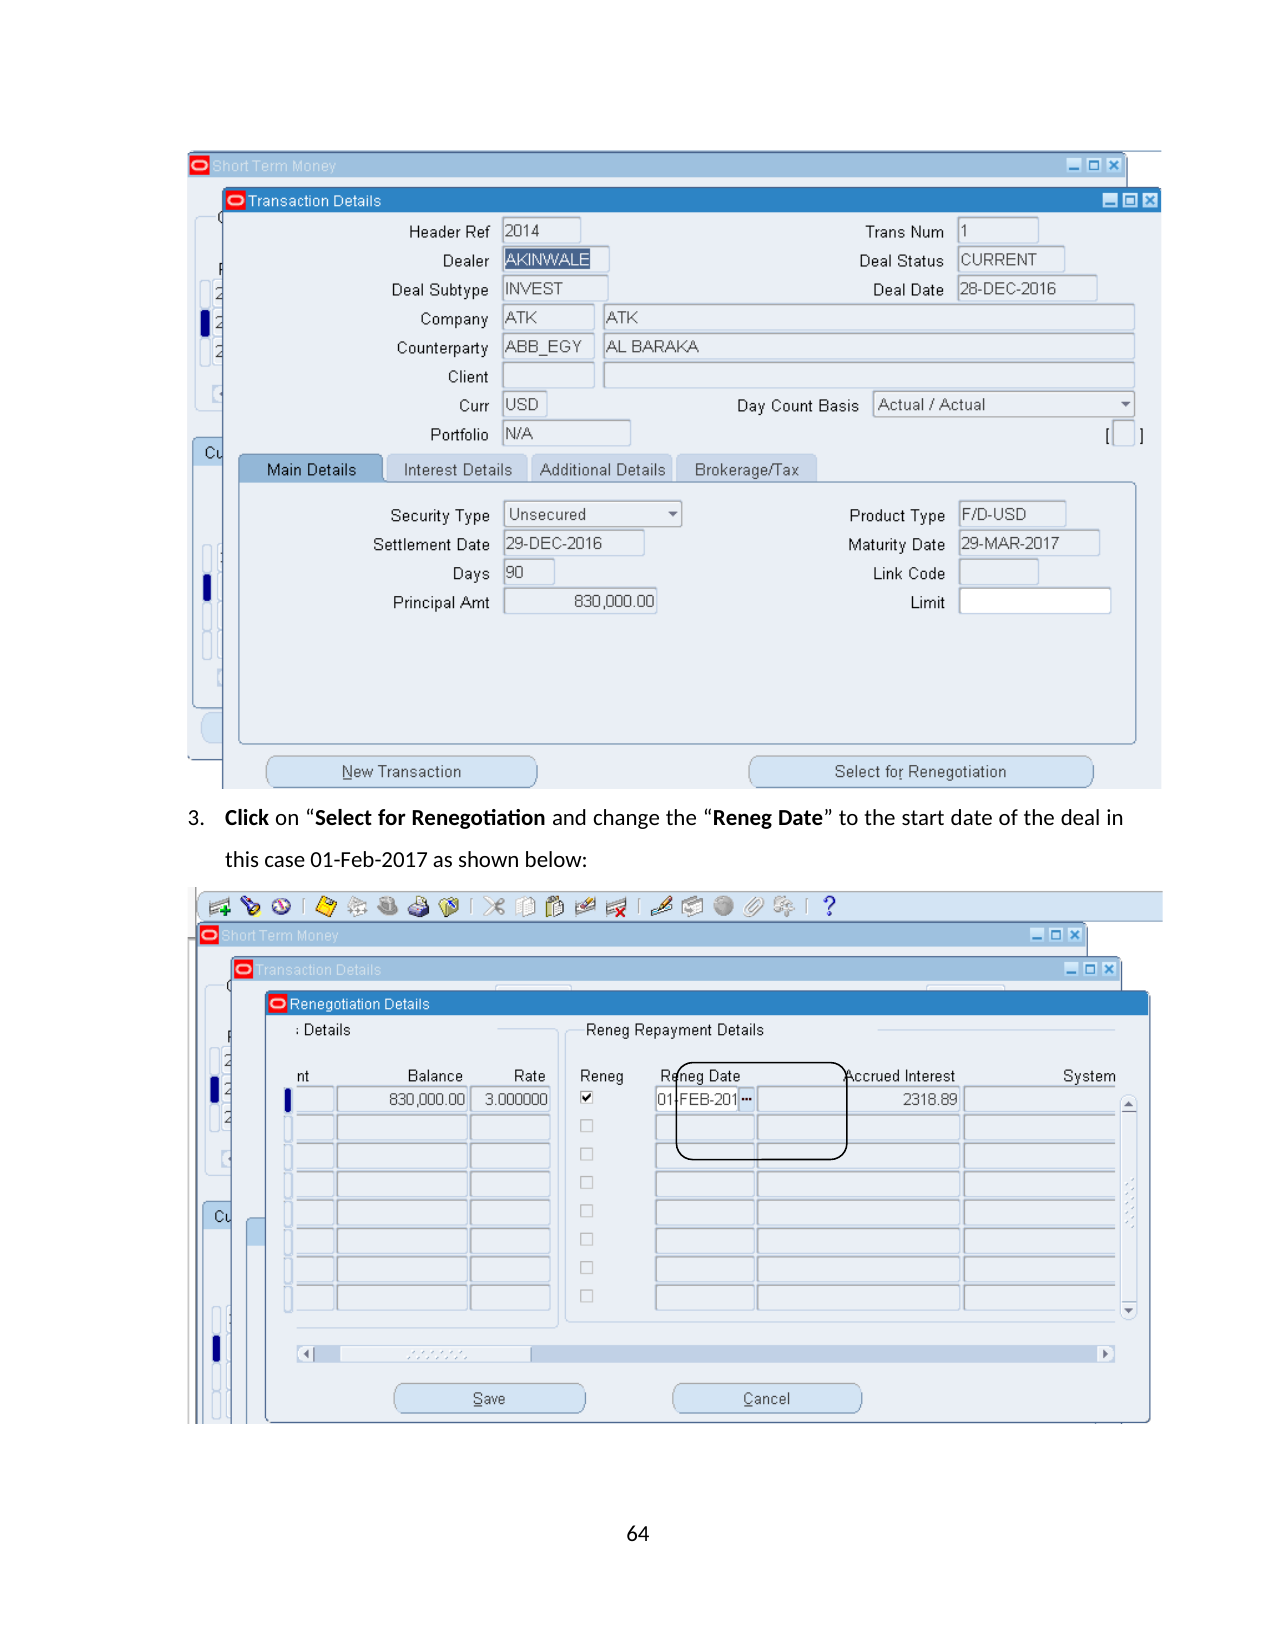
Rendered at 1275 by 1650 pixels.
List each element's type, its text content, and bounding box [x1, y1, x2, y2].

picture [187, 150, 1162, 789]
list Click on “Select for Renegotiation and change the “Reneg Date” to the start date of the deal in this case 01-Feb-2017 as shown below: [187, 803, 1125, 873]
picture [187, 887, 1163, 1424]
